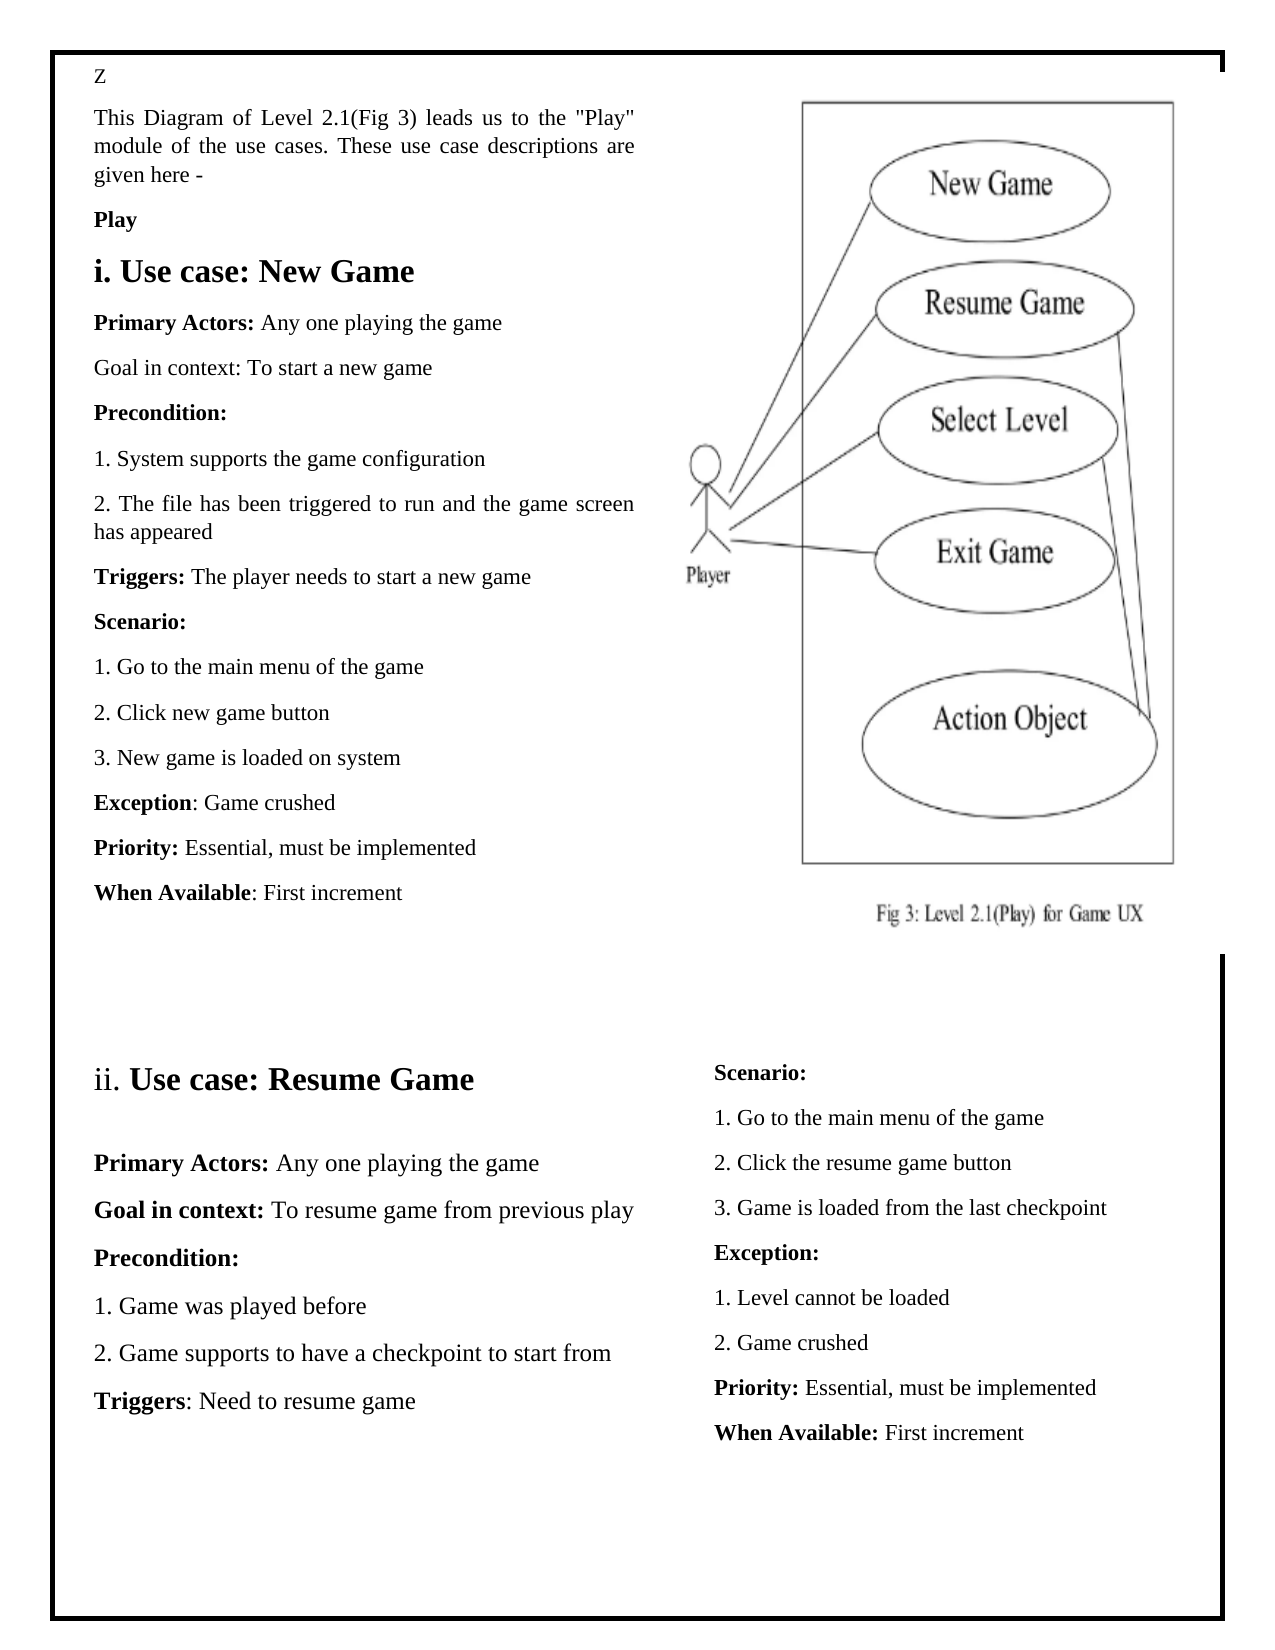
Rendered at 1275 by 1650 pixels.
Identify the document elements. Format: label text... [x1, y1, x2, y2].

text i. Use case: New Game [94, 251, 654, 289]
text Primary Actors: Any one playing the game [94, 309, 654, 336]
text Exception: Game crushed [94, 789, 654, 815]
picture [654, 72, 1249, 954]
text Precondition: [94, 399, 654, 426]
text This Diagram of Level 2.1(Fig 3) leads us to the "Play" module of the use cases. These use case descriptions are given here - [94, 104, 654, 187]
text Scenario: [94, 608, 654, 635]
text 3. New game is loaded on system [94, 744, 654, 770]
text 2. Game supports to have a checkpoint to start from [94, 1338, 698, 1367]
text 1. System supports the game configuration [94, 444, 654, 471]
text Goal in context: To start a new game [94, 354, 654, 381]
text Primary Actors: Any one playing the game [94, 1148, 698, 1176]
text When Available: First increment [94, 879, 654, 905]
text 2. The file has been triggered to run and the game screen has appeared [94, 490, 654, 544]
text Triggers: Need to resume game [94, 1386, 698, 1415]
text 2. Click new game button [94, 698, 654, 725]
text 1. Game was played before [94, 1291, 698, 1319]
text Triggers: The player needs to start a new game [94, 563, 654, 589]
text Goal in context: To resume game from previous play [94, 1195, 698, 1224]
text Play [94, 206, 654, 232]
text ii. Use case: Resume Game [94, 1059, 698, 1129]
text Priority: Essential, must be implemented [94, 834, 654, 860]
text 1. Go to the main menu of the game [94, 653, 654, 680]
text Precondition: [94, 1243, 698, 1272]
